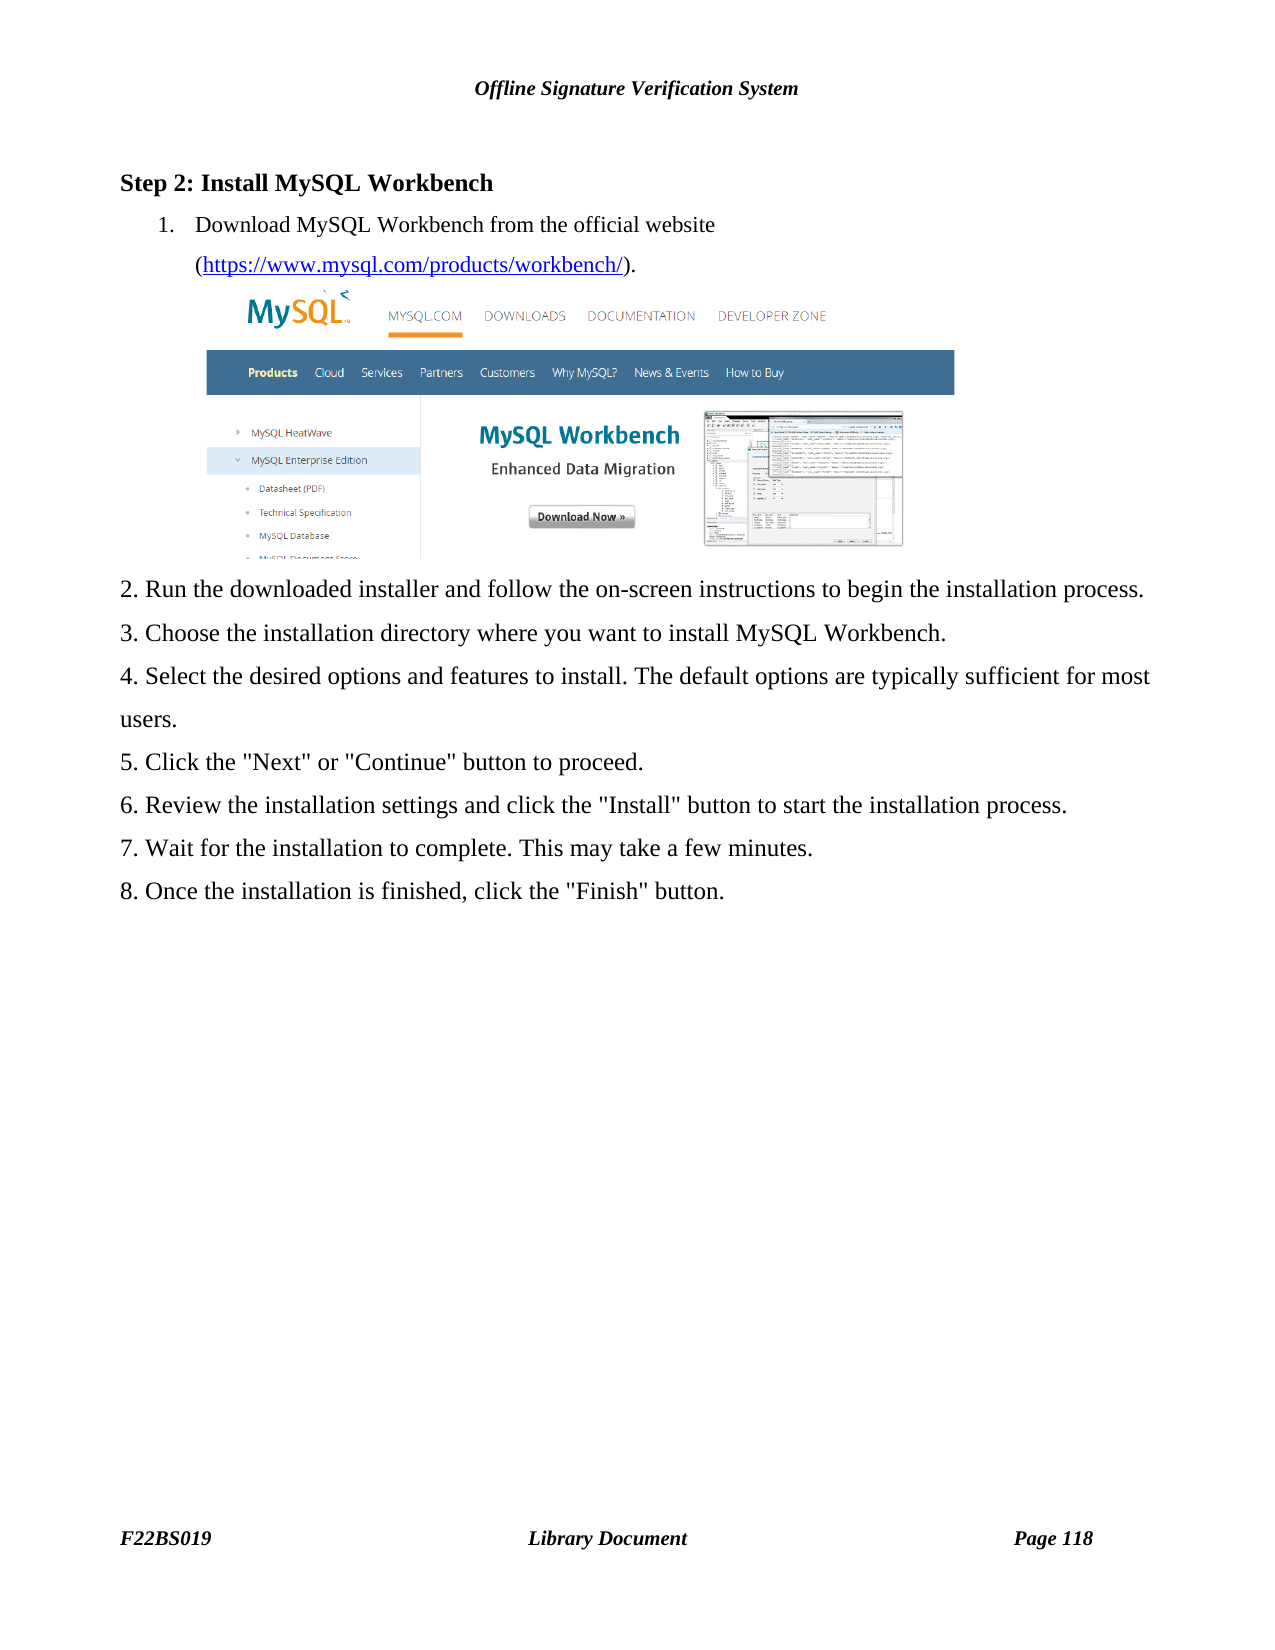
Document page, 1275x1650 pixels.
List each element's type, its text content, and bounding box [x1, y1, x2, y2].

text 3. Choose the installation directory where you want to install MySQL Workbench. [120, 618, 1155, 646]
list Download MySQL Workbench from the official website (https://www.mysql.com/products/workbench/). [157, 211, 1155, 277]
text 4. Select the desired options and features to install. The default options are typically sufficient for most users. [120, 661, 1155, 733]
text 6. Review the installation settings and click the "Install" button to start the installation process. [120, 790, 1155, 819]
text 5. Click the "Next" or "Continue" button to proceed. [120, 747, 1155, 776]
text 8. Once the installation is finished, click the "Finish" button. [120, 876, 1155, 905]
text Step 2: Install MySQL Workbench [120, 168, 1155, 197]
picture [206, 290, 955, 559]
text 2. Run the downloaded installer and follow the on-screen instructions to begin the installation process. [120, 574, 1155, 603]
text 7. Wait for the installation to complete. This may take a few minutes. [120, 833, 1155, 862]
